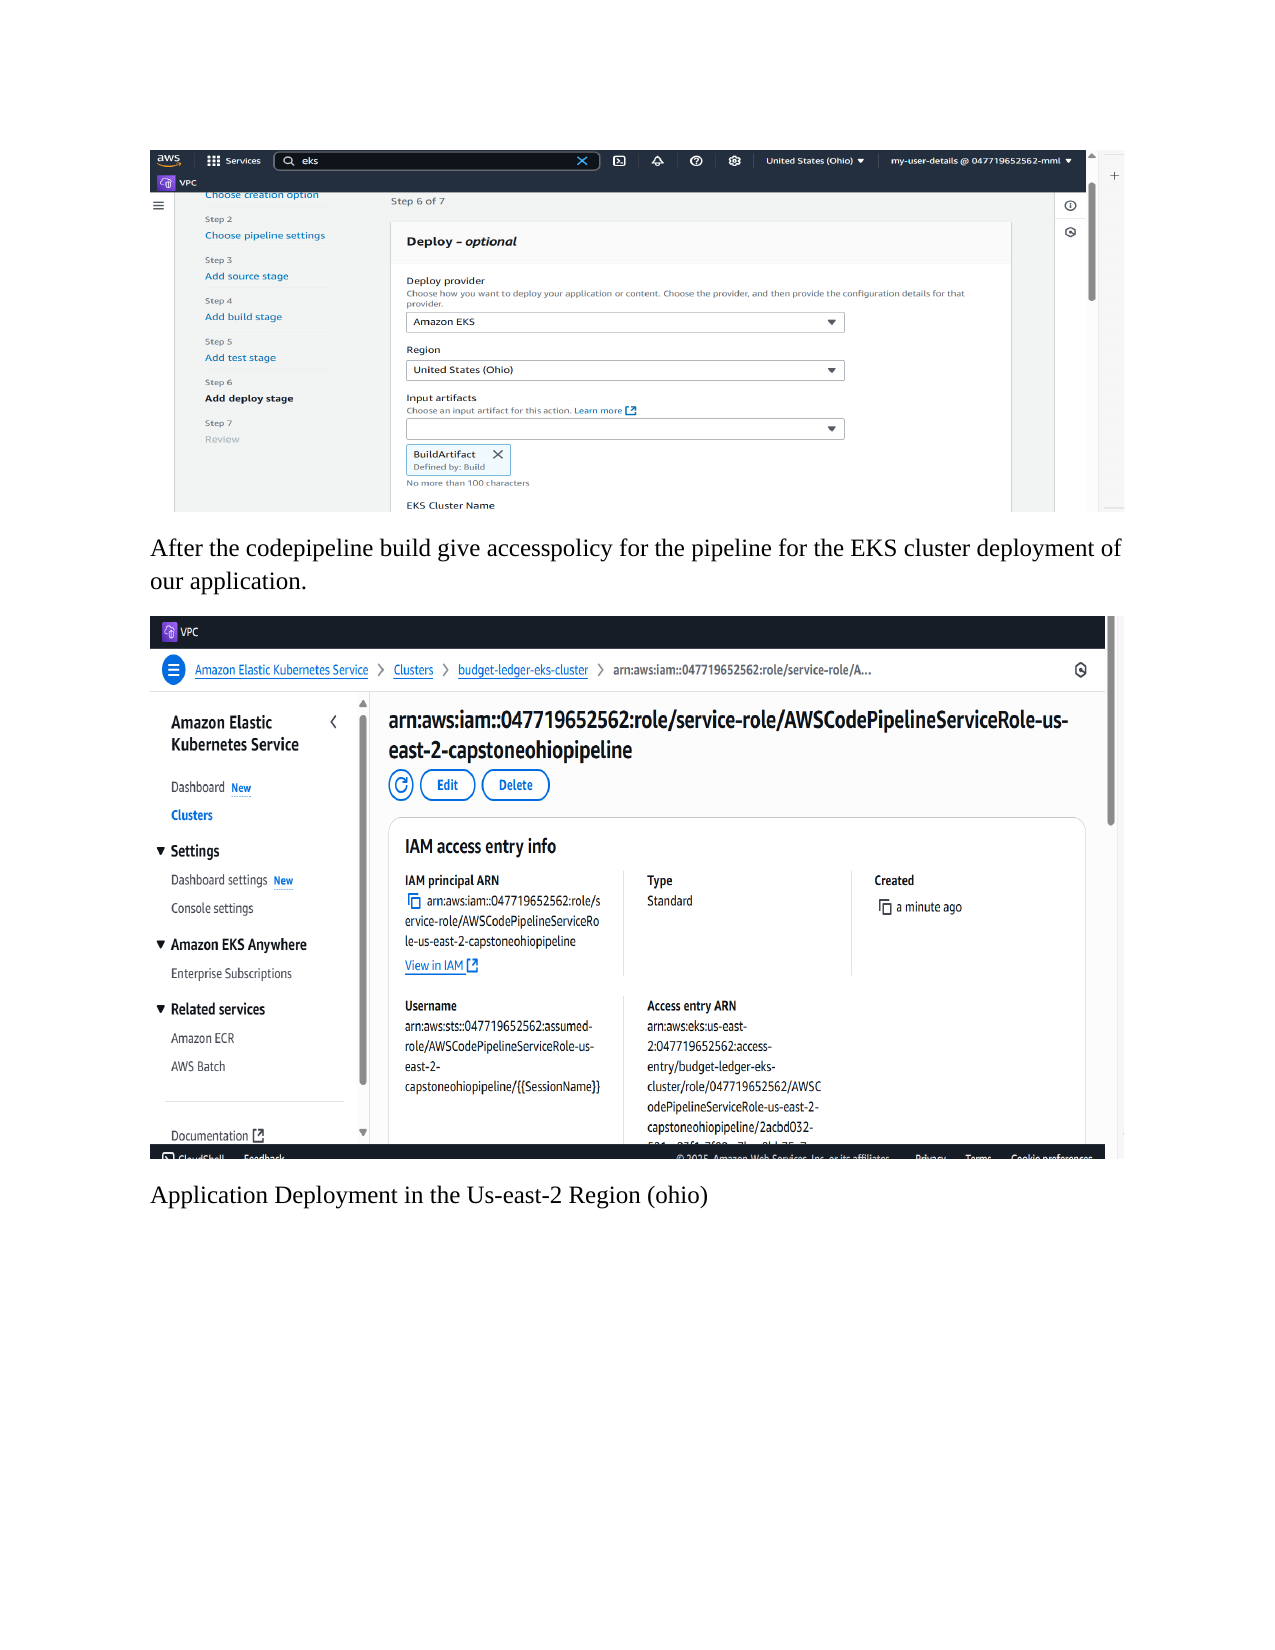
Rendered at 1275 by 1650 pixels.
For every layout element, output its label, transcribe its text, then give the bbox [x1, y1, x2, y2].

text After the codepipeline build give accesspolicy for the pipeline for the EKS cluster deployment of our application. [150, 533, 1125, 595]
picture [150, 616, 1125, 1159]
text Application Deployment in the Us-east-2 Region (ohio) [150, 1180, 1125, 1209]
picture [150, 150, 1125, 512]
